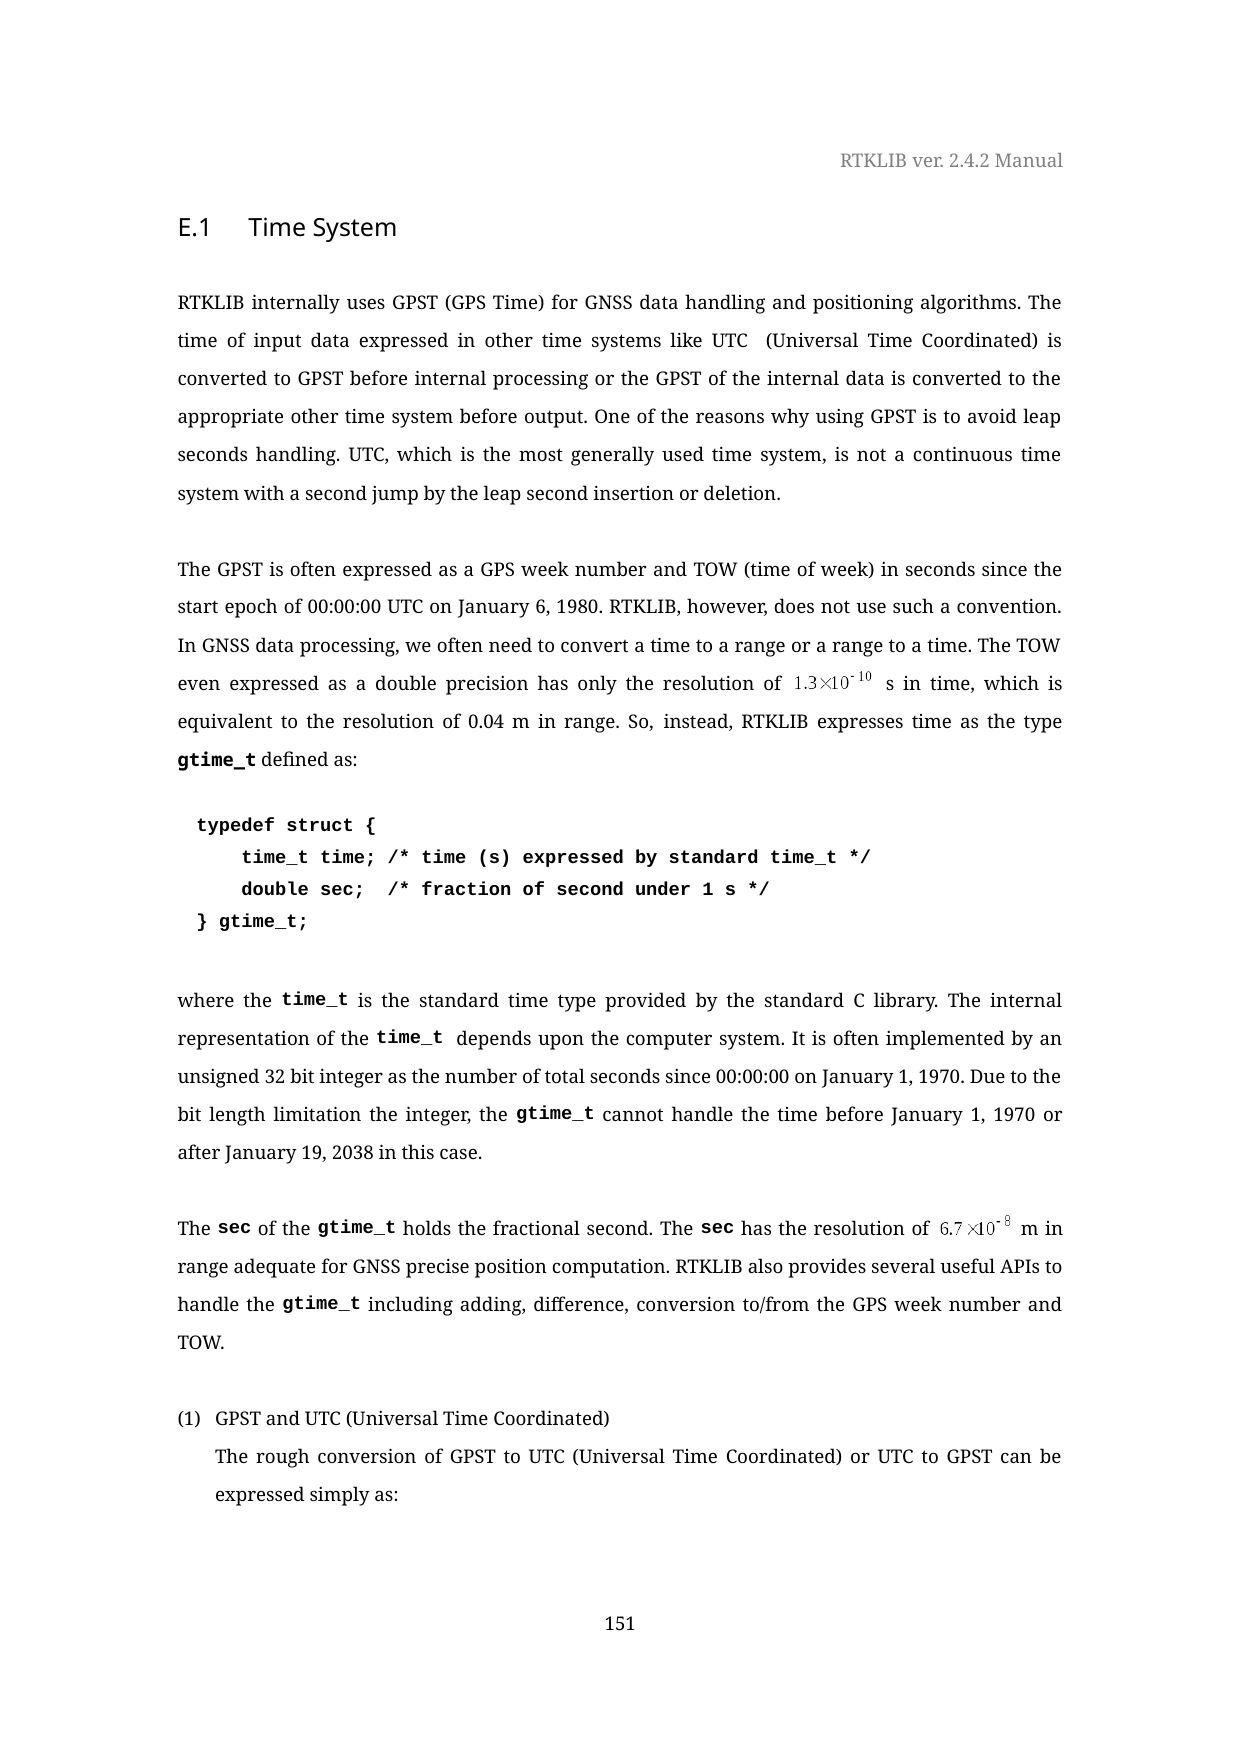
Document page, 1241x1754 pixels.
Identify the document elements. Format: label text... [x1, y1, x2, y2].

text The rough conversion of GPST to UTC (Universal Time Coordinated) or UTC to GPST can be expressed simply as: [215, 1437, 1063, 1513]
list GPST and UTC (Universal Time Coordinated) [177, 1399, 1063, 1437]
text where the time_t is the standard time type provided by the standard C library. The internal representation of the time_t depends upon the computer system. It is often implemented by an unsigned 32 bit integer as the number of total seconds since 00:00:00 on January 1, 1970. Due to the bit length limitation the integer, the gtime_t cannot handle the time before January 1, 1970 or after January 19, 2038 in this case. [177, 981, 1063, 1171]
text RTKLIB internally uses GPST (GPS Time) for GNSS data handling and positioning algorithms. The time of input data expressed in other time systems like UTC (Universal Time Coordinated) is converted to GPST before internal processing or the GPST of the internal data is converted to the appropriate other time system before output. One of the reasons why using GPST is to avoid leap seconds handling. UTC, which is the most generally used time system, is not a continuous time system with a second jump by the leap second insertion or deletion. [177, 283, 1063, 512]
text time_t time; /* time (s) expressed by standard time_t */ [196, 848, 1063, 869]
subtitle E.1 Time System [177, 207, 1063, 245]
text The GPST is often expressed as a GPS week number and TOW (time of week) in seconds since the start epoch of 00:00:00 UTC on January 6, 1980. RTKLIB, however, does not use such a convention. In GNSS data processing, we often need to convert a time to a range or a range to a time. The TOW even expressed as a double precision has only the resolution of s in time, which is equivalent to the resolution of 0.04 m in range. So, instead, RTKLIB expresses time as the type gtime_t defined as: [177, 549, 1063, 778]
text typedef struct { [196, 816, 1063, 837]
text double sec; /* fraction of second under 1 s */ [196, 879, 1063, 901]
text } gtime_t; [196, 911, 1063, 933]
text The sec of the gtime_t holds the fractional second. The sec has the resolution of m in range adequate for GNSS precise position computation. RTKLIB also provides several useful APIs to handle the gtime_t including adding, difference, conversion to/from the GPS week number and TOW. [177, 1209, 1063, 1361]
